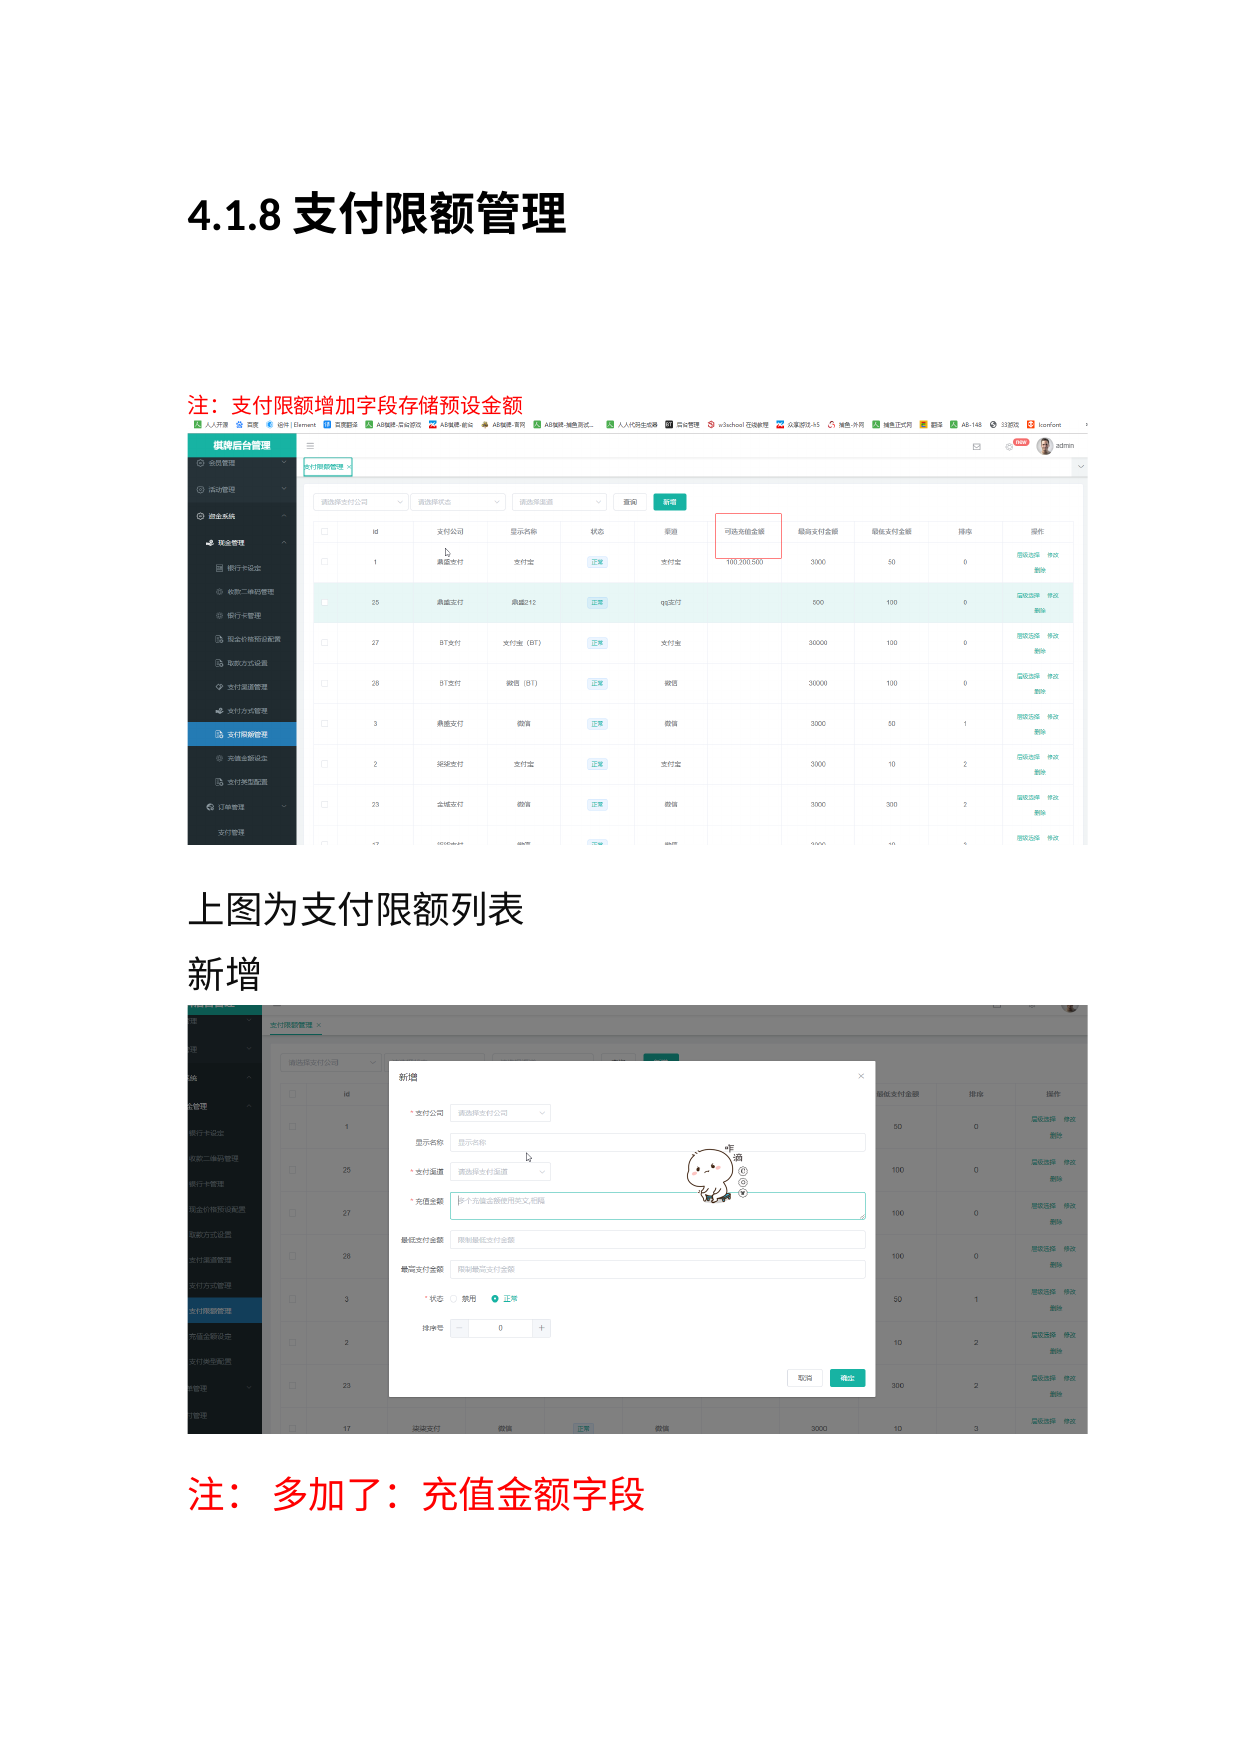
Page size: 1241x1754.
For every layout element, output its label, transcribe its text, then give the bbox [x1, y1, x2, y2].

subtitle 4.1.8 支付限额管理 [187, 162, 1053, 259]
text 上图为支付限额列表 [187, 875, 1053, 940]
text 注：支付限额增加字段存储预设金额 [187, 387, 1053, 420]
picture [187, 420, 1088, 845]
picture [187, 1005, 1088, 1434]
text 注： 多加了：充值金额字段 [187, 1460, 1053, 1525]
text 新增 [187, 940, 1053, 1005]
